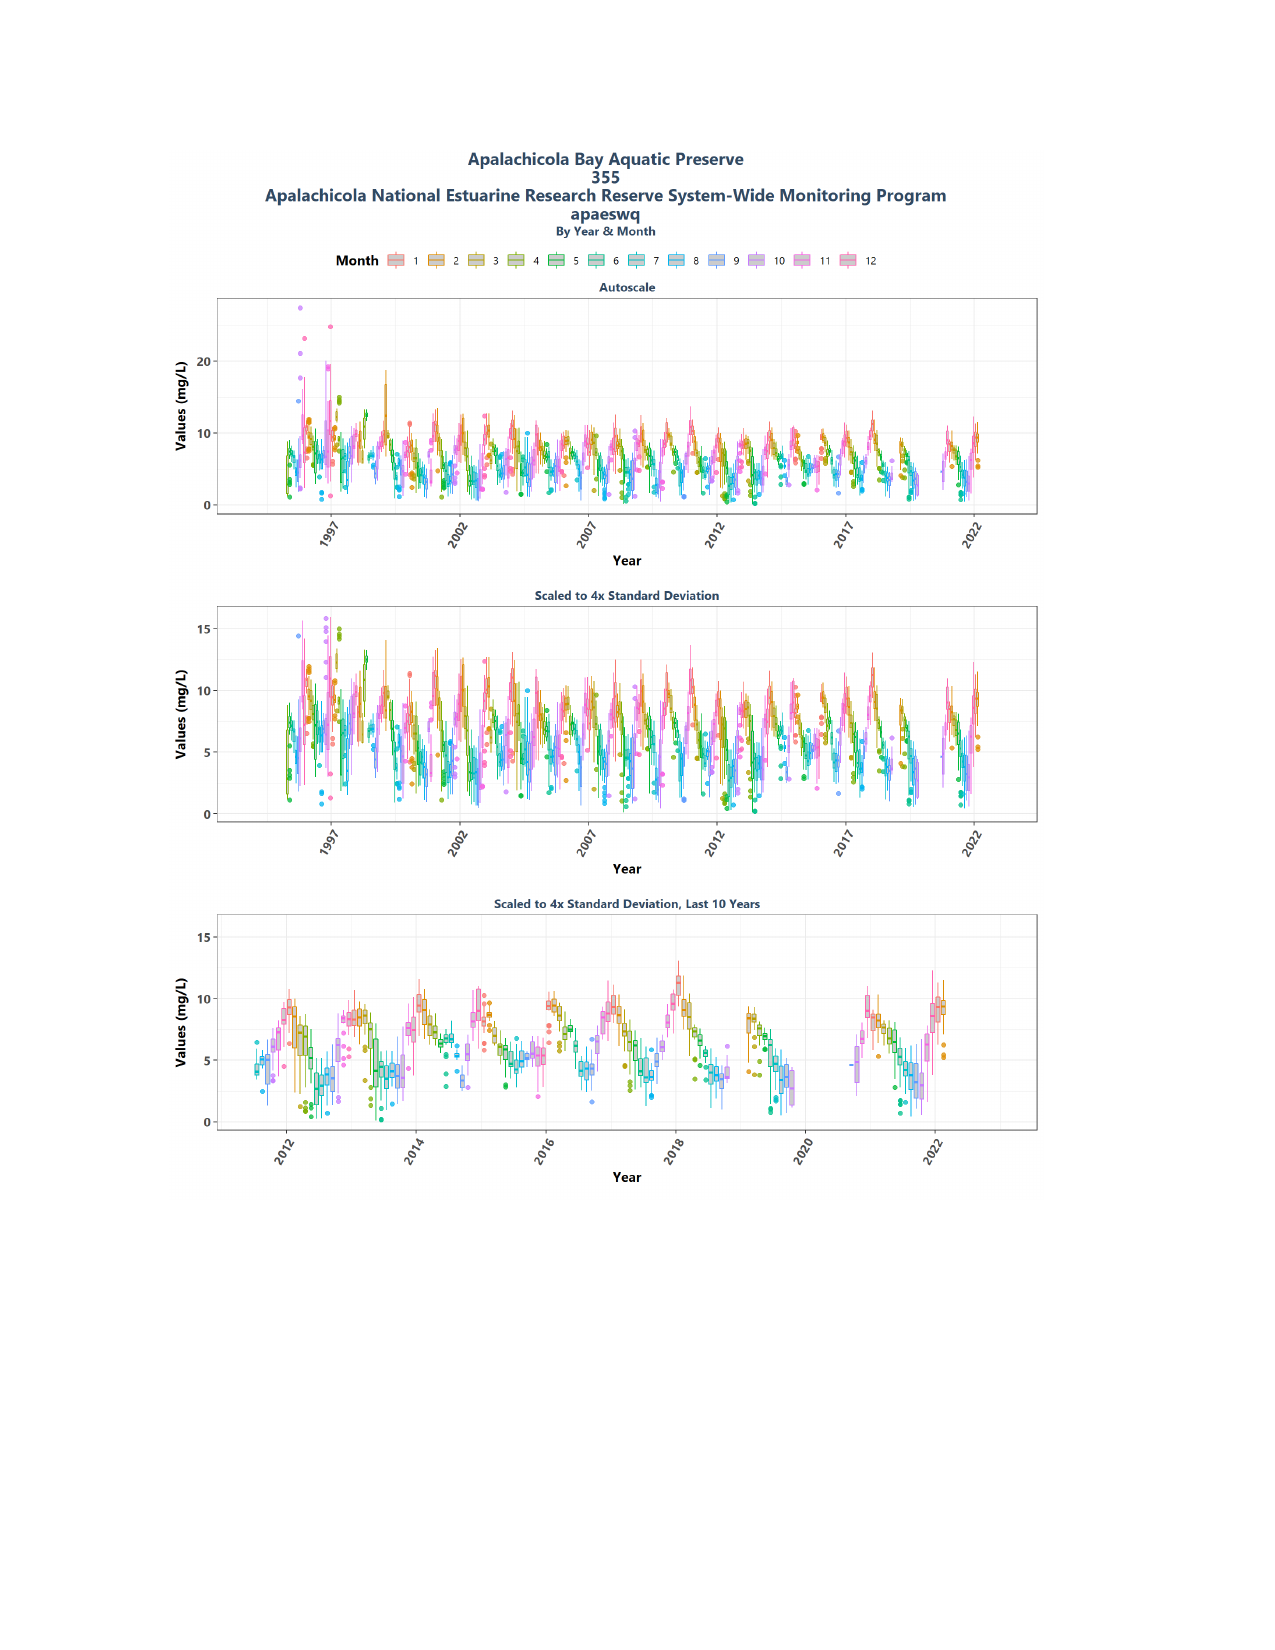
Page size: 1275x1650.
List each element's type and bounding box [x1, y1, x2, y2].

picture [168, 150, 1044, 1200]
